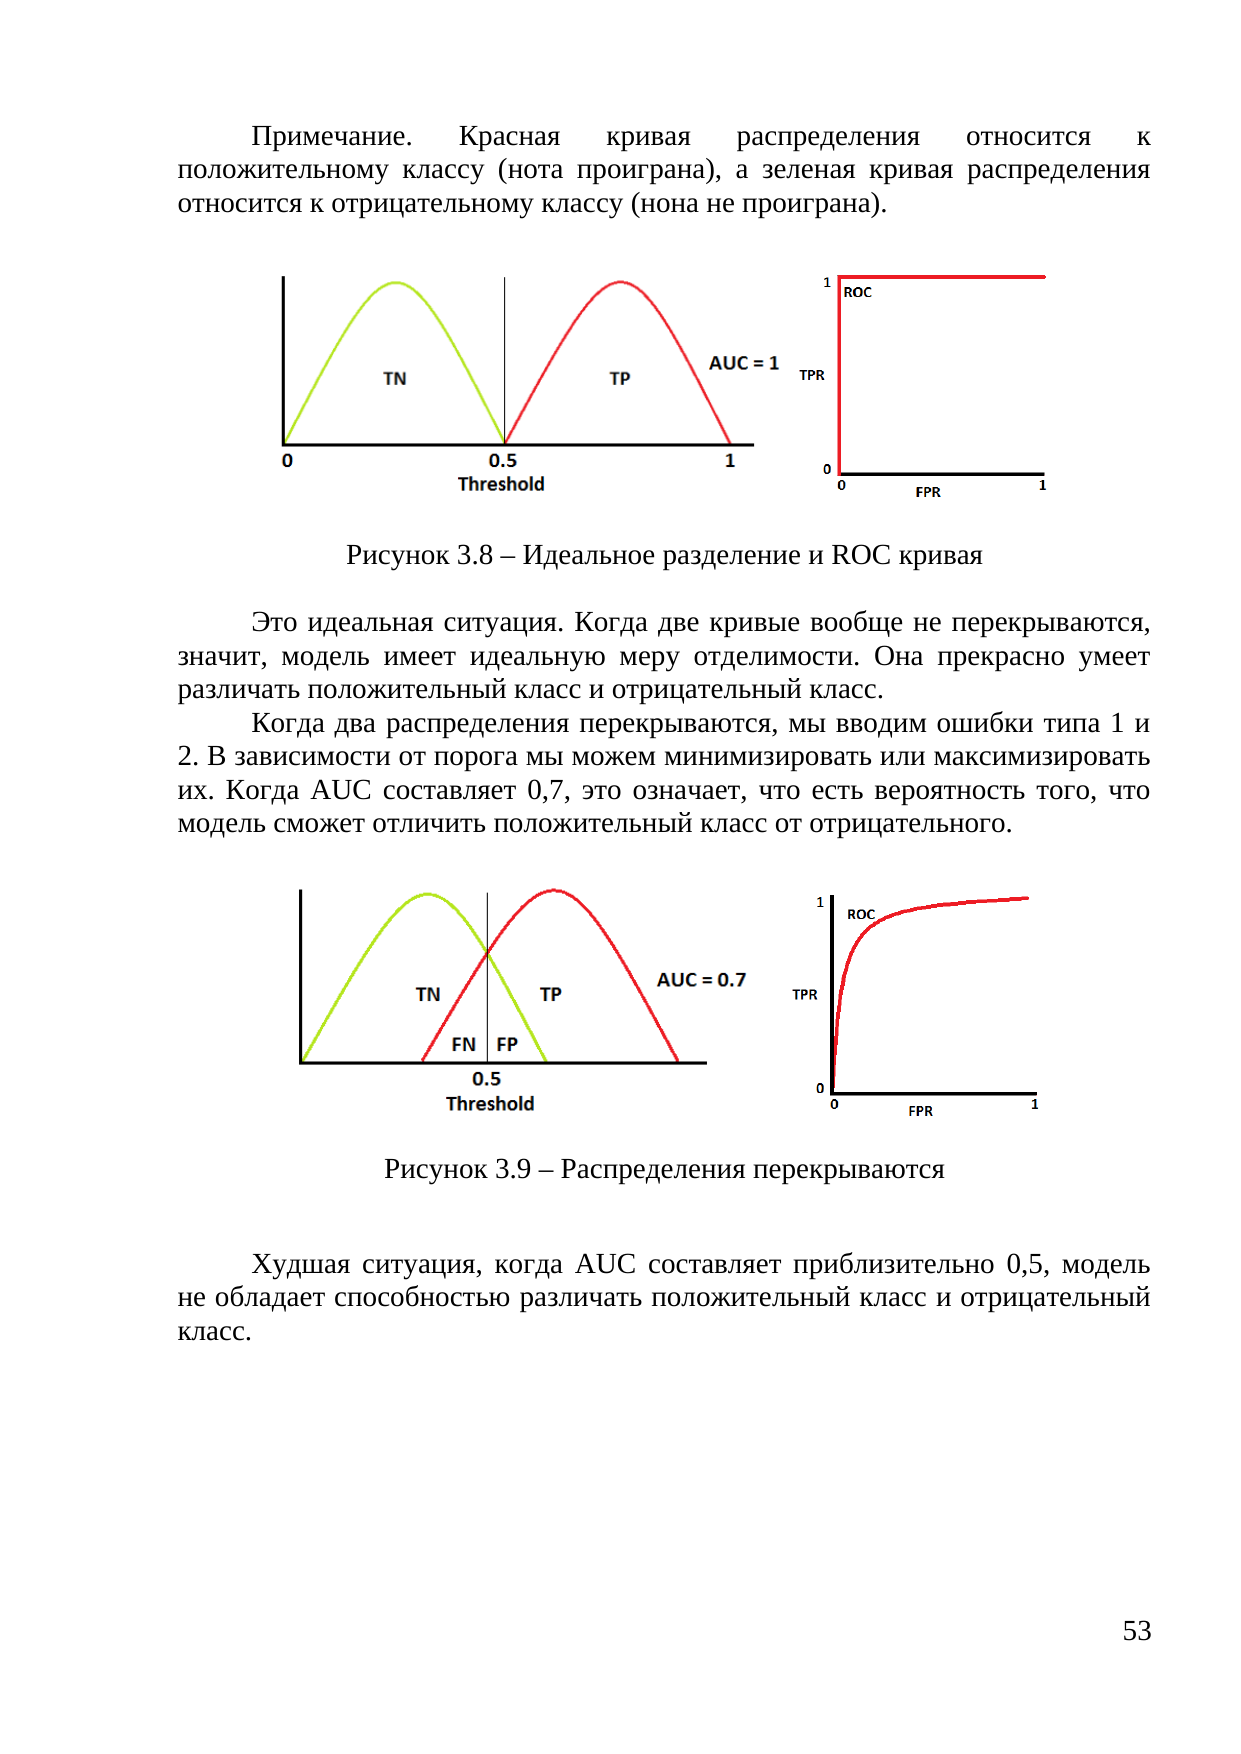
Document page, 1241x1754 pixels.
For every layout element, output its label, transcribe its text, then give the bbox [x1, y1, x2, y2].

text Рисунок 3.8 – Идеальное разделение и ROC кривая [177, 537, 1152, 571]
text Когда два распределения перекрываются, мы вводим ошибки типа 1 и 2. В зависимости от порога мы можем минимизировать или максимизировать их. Когда AUC составляет 0,7, это означает, что есть вероятность того, что модель сможет отличить положительный класс от отрицательного. [177, 705, 1152, 839]
text Это идеальная ситуация. Когда две кривые вообще не перекрываются, значит, модель имеет идеальную меру отделимости. Она прекрасно умеет различать положительный класс и отрицательный класс. [177, 604, 1152, 705]
picture [251, 876, 779, 1123]
picture [251, 252, 1067, 504]
text Примечание. Красная кривая распределения относится к положительному классу (нота проиграна), а зеленая кривая распределения относится к отрицательному классу (нона не проиграна). [177, 118, 1152, 219]
text Рисунок 3.9 – Распределения перекрываются [177, 1151, 1152, 1184]
text Худшая ситуация, когда AUC составляет приблизительно 0,5, модель не обладает способностью различать положительный класс и отрицательный класс. [177, 1246, 1152, 1347]
picture [783, 872, 1059, 1123]
